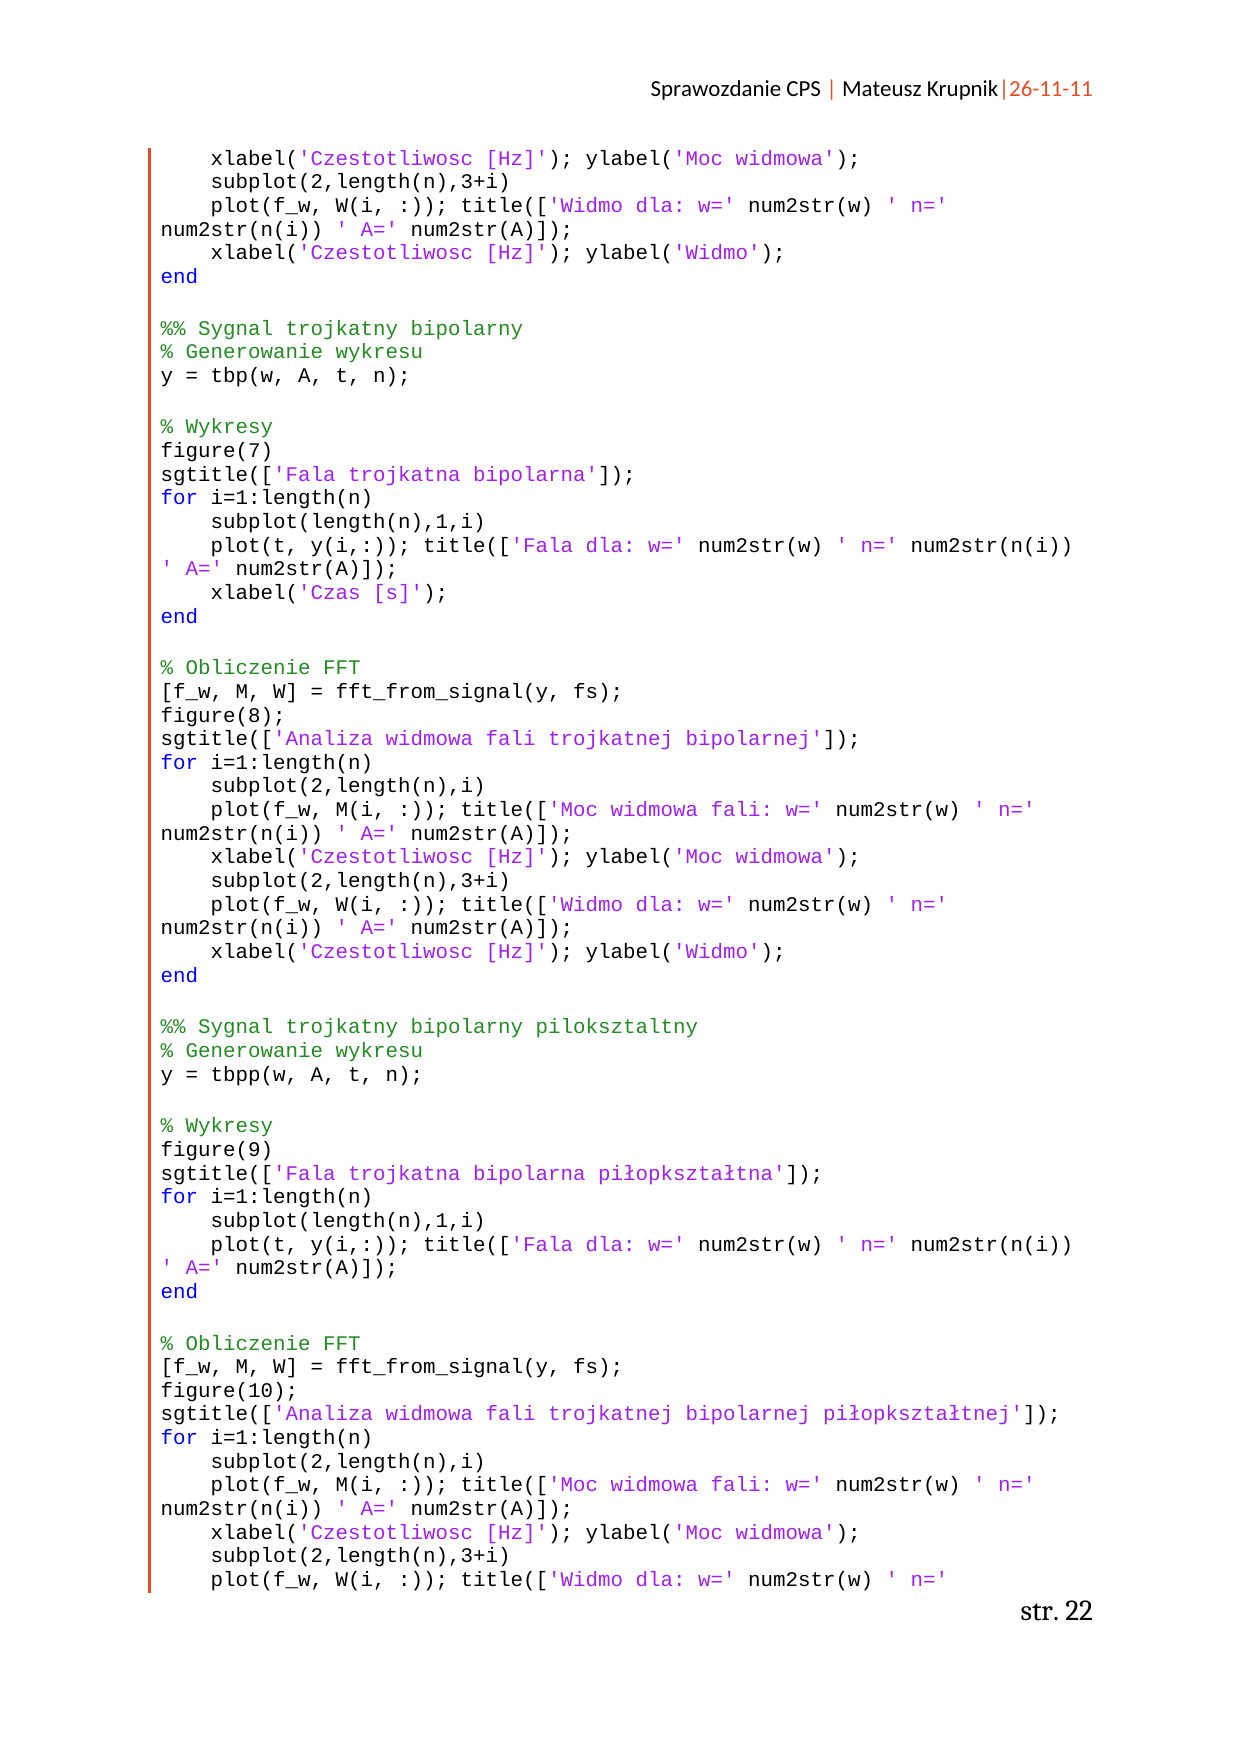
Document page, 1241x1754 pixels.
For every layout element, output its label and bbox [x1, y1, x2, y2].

table_header [151, 148, 1093, 1593]
